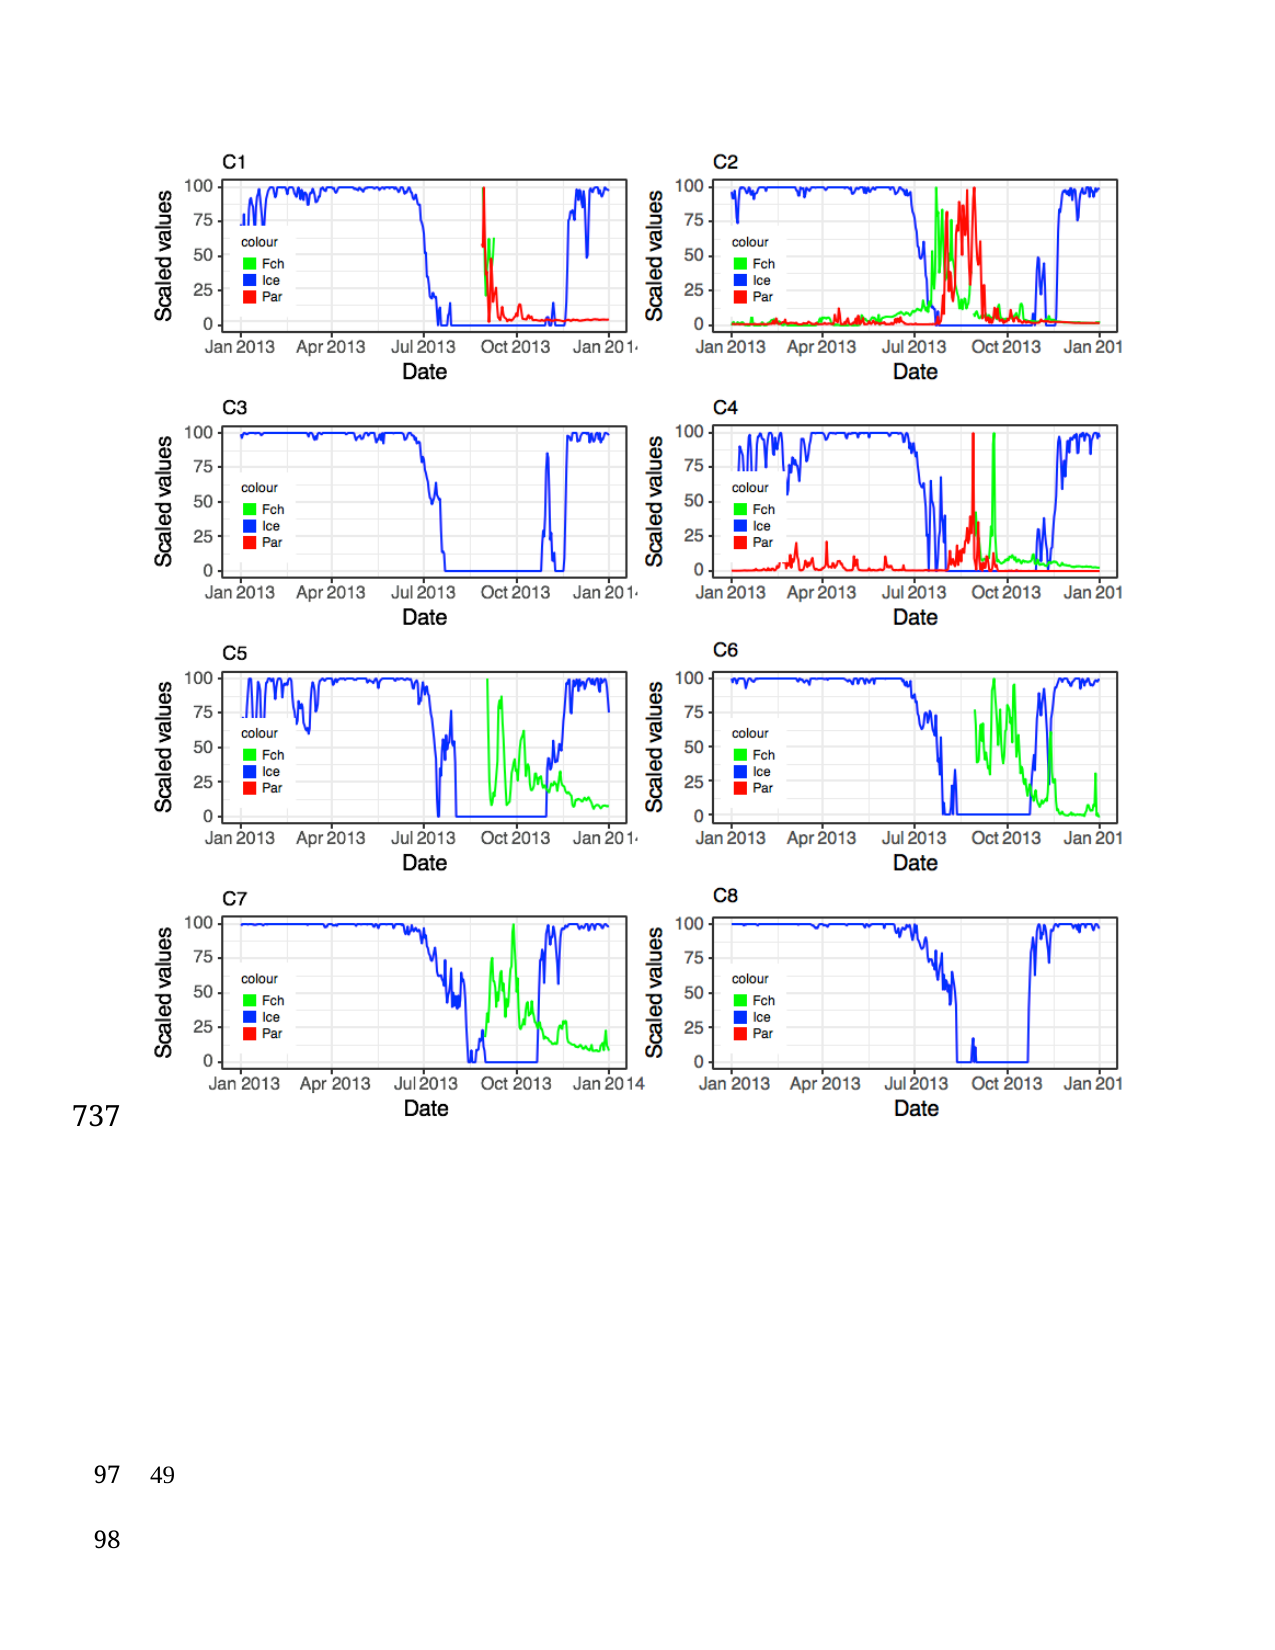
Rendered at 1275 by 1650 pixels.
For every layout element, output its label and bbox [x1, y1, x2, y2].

picture [150, 150, 1125, 1127]
